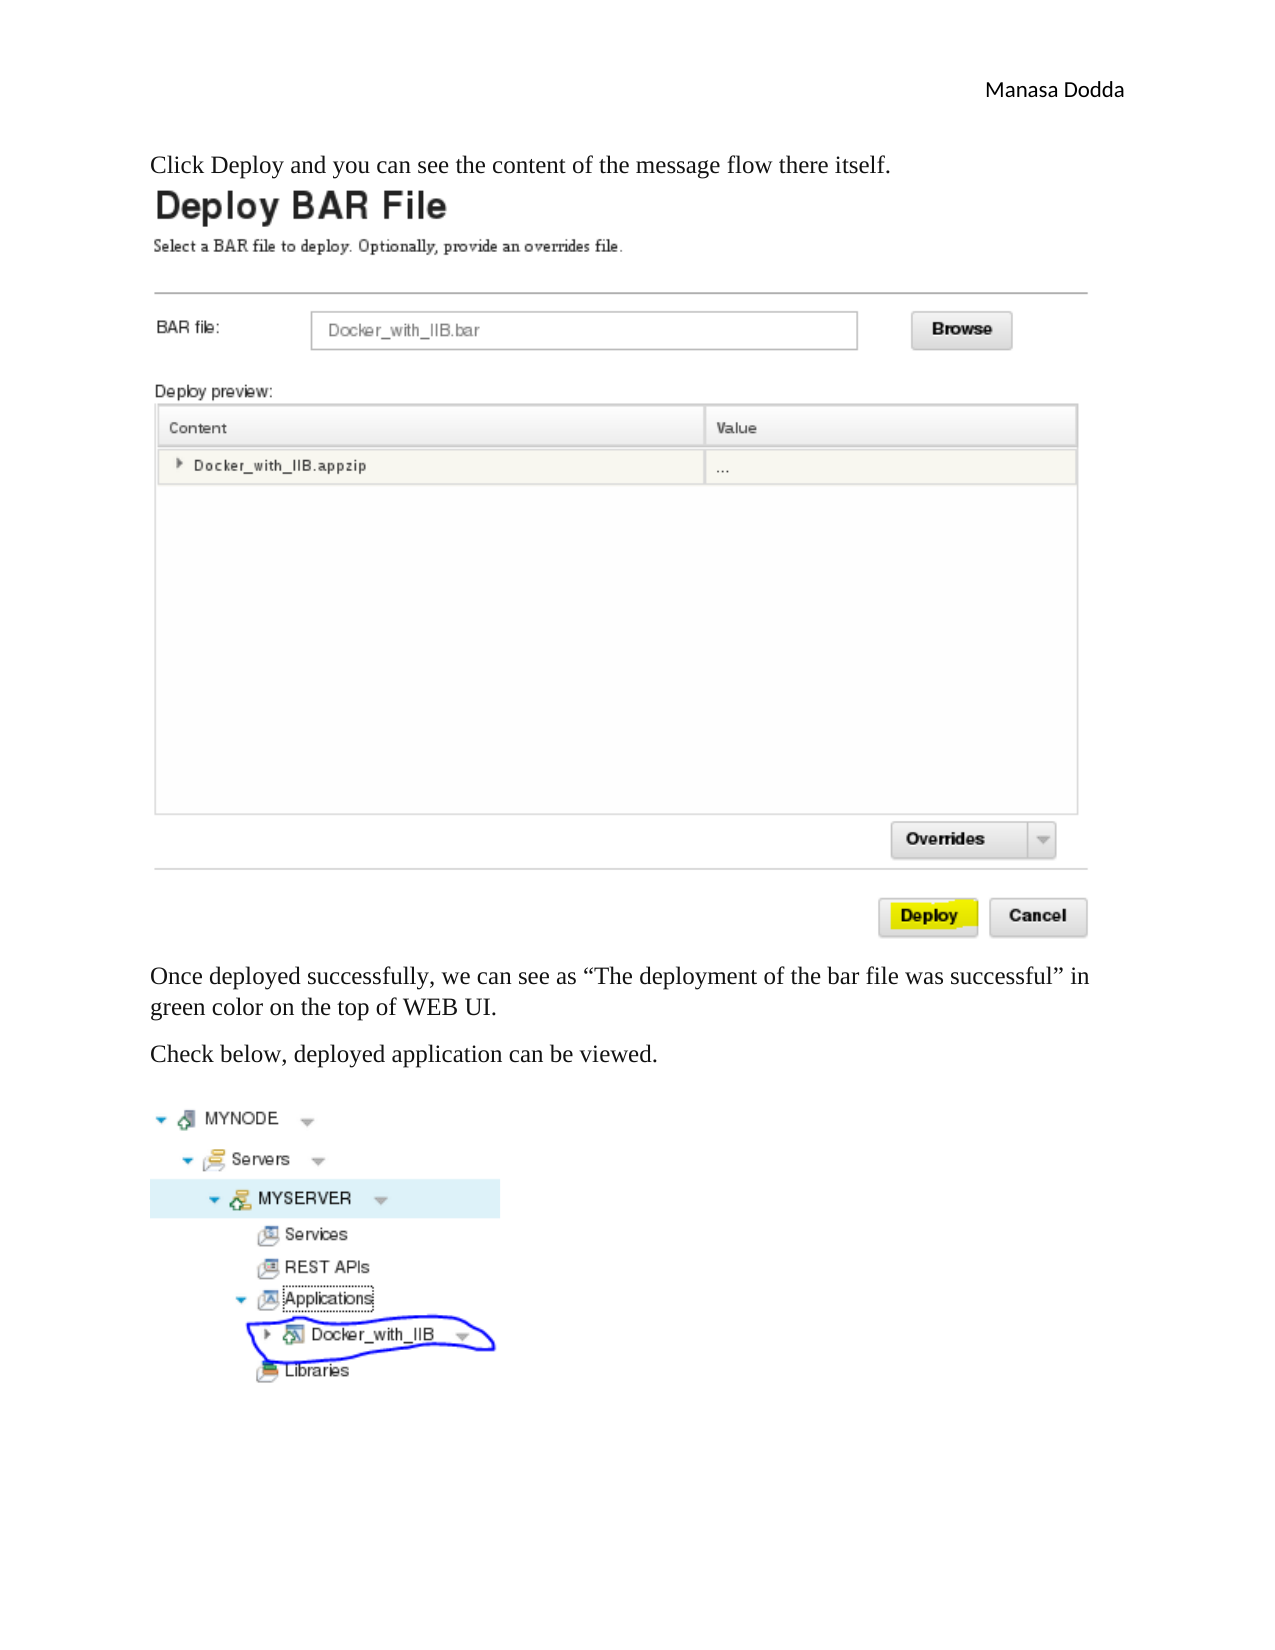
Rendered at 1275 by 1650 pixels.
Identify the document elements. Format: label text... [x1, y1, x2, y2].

picture [150, 181, 1099, 942]
text Once deployed successfully, we can see as “The deployment of the bar file was successful” in green color on the top of WEB UI. [150, 961, 1125, 1021]
text Check below, deployed application can be viewed. [150, 1039, 1125, 1068]
picture [150, 1087, 501, 1386]
